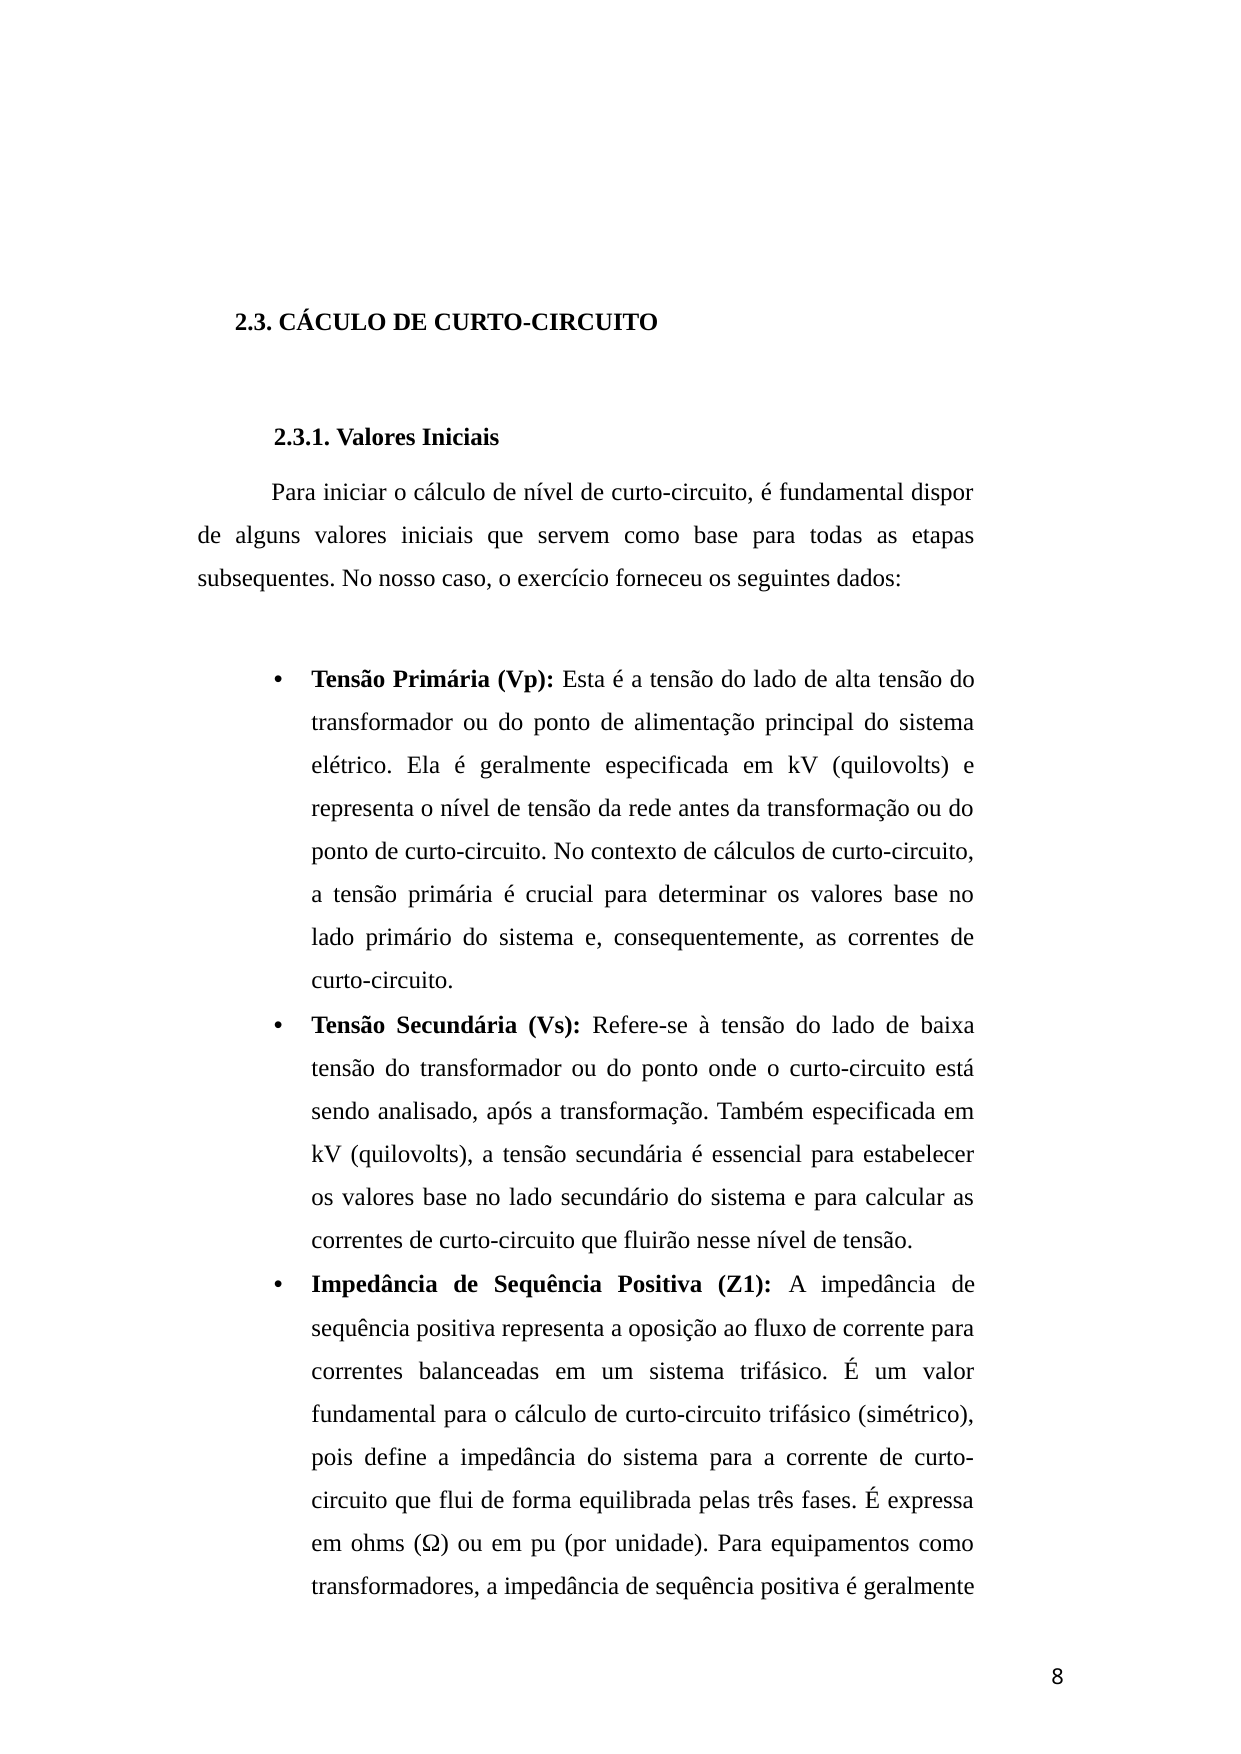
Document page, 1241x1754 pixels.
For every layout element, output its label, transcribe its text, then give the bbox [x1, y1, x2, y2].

list Tensão Secundária (Vs): Refere-se à tensão do lado de baixa tensão do transformador ou do ponto onde o curto-circuito está sendo analisado, após a transformação. Também especificada em kV (quilovolts), a tensão secundária é essencial para estabelecer os valores base no lado secundário do sistema e para calcular as correntes de curto-circuito que fluirão nesse nível de tensão. [274, 1009, 975, 1254]
text Para iniciar o cálculo de nível de curto-circuito, é fundamental dispor de alguns valores iniciais que servem como base para todas as etapas subsequentes. No nosso caso, o exercício forneceu os seguintes dados: [197, 477, 975, 592]
list Tensão Primária (Vp): Esta é a tensão do lado de alta tensão do transformador ou do ponto de alimentação principal do sistema elétrico. Ela é geralmente especificada em kV (quilovolts) e representa o nível de tensão da rede antes da transformação ou do ponto de curto-circuito. No contexto de cálculos de curto-circuito, a tensão primária é crucial para determinar os valores base no lado primário do sistema e, consequentemente, as correntes de curto-circuito. [274, 663, 975, 994]
subtitle 2.3.1. Valores Iniciais [274, 422, 978, 451]
subtitle 2.3. CÁCULO DE CURTO-CIRCUITO [234, 307, 978, 335]
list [274, 1269, 975, 1600]
